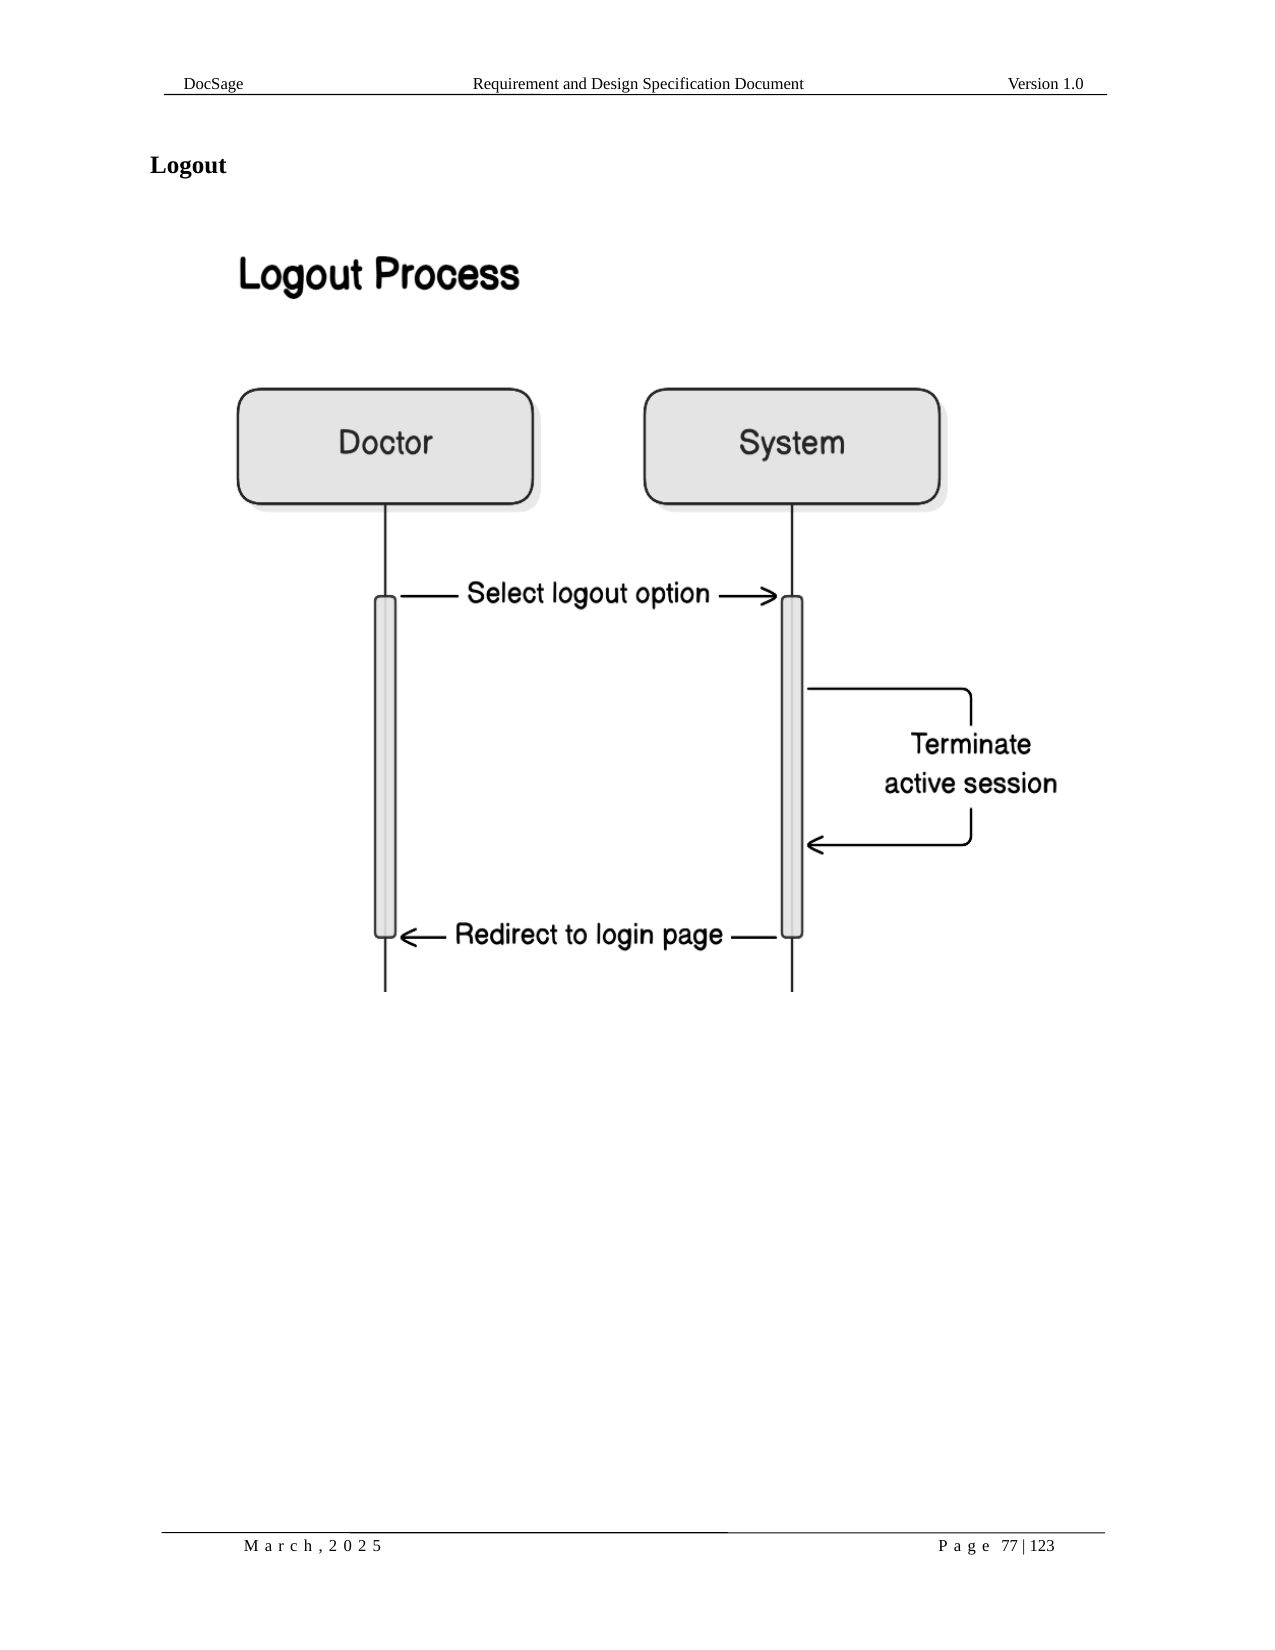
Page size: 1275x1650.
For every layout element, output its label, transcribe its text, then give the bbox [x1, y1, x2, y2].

text Logout [150, 150, 1125, 179]
picture [187, 199, 1088, 992]
